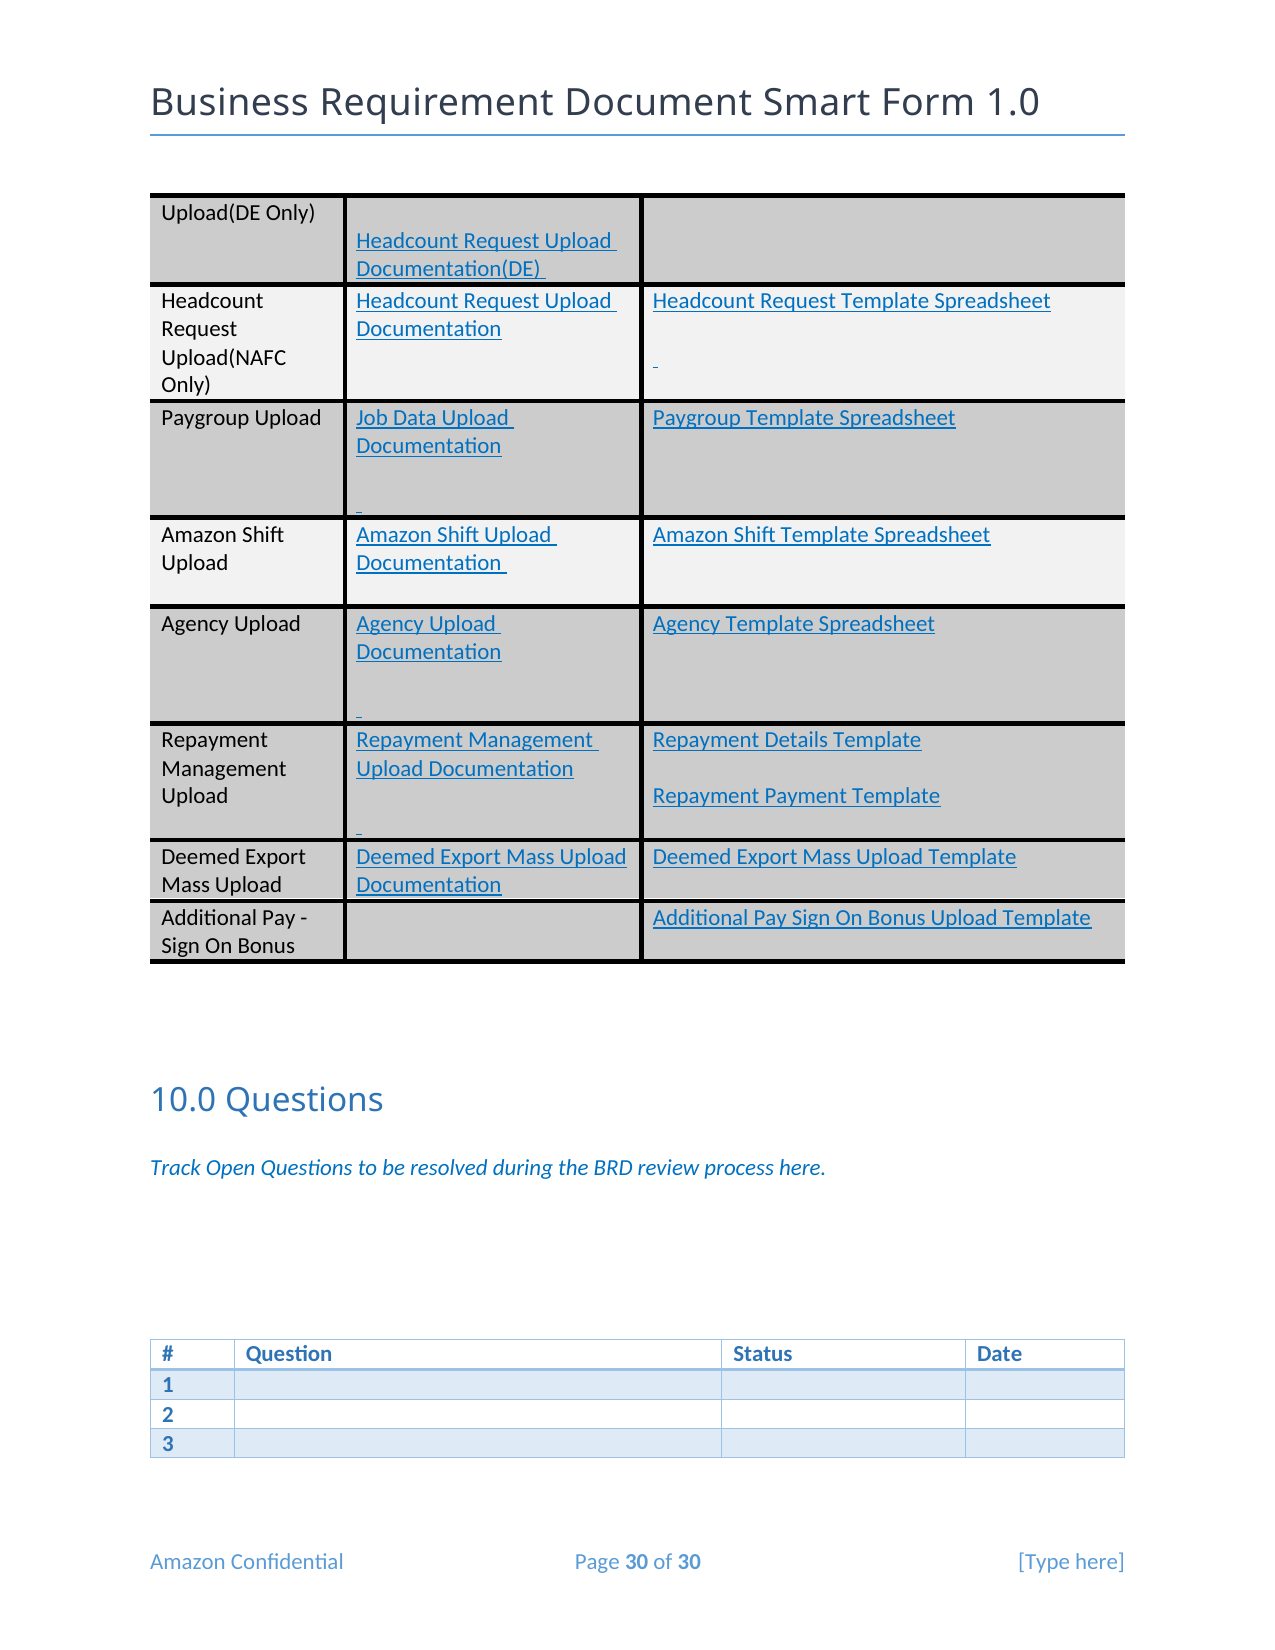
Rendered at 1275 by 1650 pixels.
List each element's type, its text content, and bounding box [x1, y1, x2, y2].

table_header # [151, 1340, 234, 1367]
table_cell [722, 1429, 965, 1457]
table_cell Headcount Request Template Spreadsheet [644, 287, 1125, 399]
table_cell Amazon Shift Upload Documentation [347, 520, 639, 604]
table_cell Repayment Management Upload [150, 726, 343, 838]
table_cell [966, 1429, 1124, 1457]
table_cell [235, 1400, 721, 1428]
subtitle Questions [150, 1076, 1125, 1121]
table_cell Headcount Request Upload(NAFC Only) [150, 287, 343, 399]
table_cell 3 [151, 1429, 234, 1457]
table_cell Amazon Shift Template Spreadsheet [644, 520, 1125, 604]
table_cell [150, 198, 343, 282]
table_cell Additional Pay - Sign On Bonus [150, 903, 343, 959]
table_cell 1 [151, 1371, 234, 1399]
table_header Date [966, 1340, 1124, 1367]
table_cell Headcount Request Upload Documentation [347, 287, 639, 399]
table_cell Paygroup Upload [150, 403, 343, 515]
table_cell [722, 1400, 965, 1428]
table_cell Deemed Export Mass Upload [150, 842, 343, 898]
table_cell [722, 1371, 965, 1399]
table_cell [966, 1400, 1124, 1428]
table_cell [644, 198, 1125, 282]
table_cell Agency Upload Documentation [347, 609, 639, 721]
table_cell 2 [151, 1400, 234, 1428]
table_cell ​ [347, 903, 639, 959]
table_cell Repayment Management Upload Documentation [347, 726, 639, 838]
table_cell Job Data Upload Documentation [347, 403, 639, 515]
table_cell [235, 1371, 721, 1399]
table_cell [347, 198, 639, 282]
table_cell Paygroup Template Spreadsheet [644, 403, 1125, 515]
table_cell Amazon Shift Upload [150, 520, 343, 604]
table_header Question [235, 1340, 721, 1367]
table_header Status [722, 1340, 965, 1367]
table_cell [235, 1429, 721, 1457]
table_cell Agency Template Spreadsheet [644, 609, 1125, 721]
table_cell Additional Pay Sign On Bonus Upload Template [644, 903, 1125, 959]
table_cell Repayment Details Template Repayment Payment Template [644, 726, 1125, 838]
text Track Open Questions to be resolved during the BRD review process here. [150, 1153, 1125, 1181]
table_cell [966, 1371, 1124, 1399]
table_cell ​Deemed Export Mass Upload Template [644, 842, 1125, 898]
table_cell Agency Upload [150, 609, 343, 721]
table_cell ​Deemed Export Mass Upload Documentation [347, 842, 639, 898]
